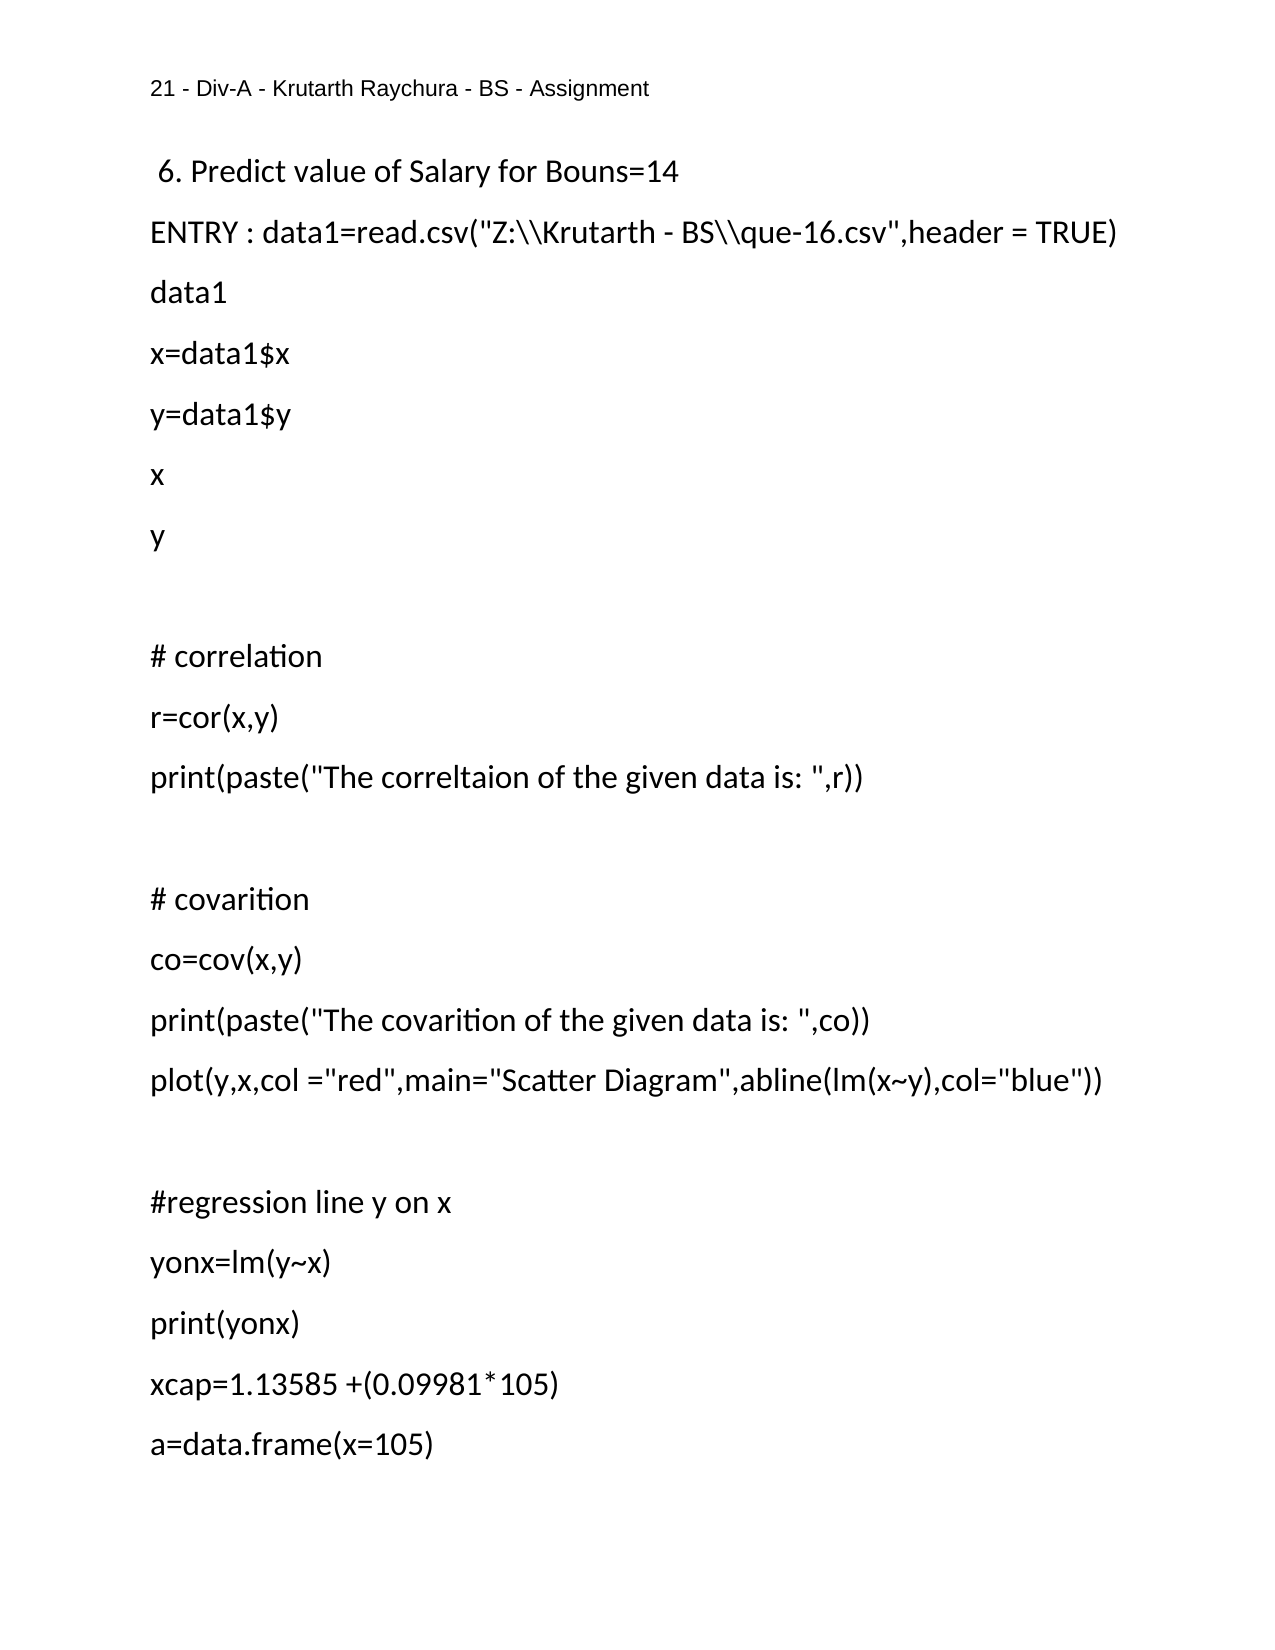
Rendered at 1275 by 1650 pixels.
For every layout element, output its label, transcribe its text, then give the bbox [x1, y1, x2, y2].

text print(paste("The correltaion of the given data is: ",r)) [150, 756, 1125, 797]
text r=cor(x,y) [150, 696, 1125, 736]
text print(yonx) [150, 1302, 1125, 1343]
text #regression line y on x [150, 1181, 1125, 1221]
text # correlation [150, 635, 1125, 676]
text a=data.frame(x=105) [150, 1423, 1125, 1464]
text x=data1$x [150, 332, 1125, 373]
text # covarition [150, 877, 1125, 918]
text plot(y,x,col ="red",main="Scatter Diagram",abline(lm(x~y),col="blue")) [150, 1059, 1125, 1100]
text data1 [150, 271, 1125, 312]
text x [150, 453, 1125, 494]
text y [150, 514, 1125, 554]
text ENTRY : data1=read.csv("Z:\\Krutarth - BS\\que-16.csv",header = TRUE) [150, 211, 1125, 251]
text 6. Predict value of Salary for Bouns=14 [150, 150, 1125, 191]
text y=data1$y [150, 392, 1125, 433]
text xcap=1.13585 +(0.09981*105) [150, 1362, 1125, 1403]
text print(paste("The covarition of the given data is: ",co)) [150, 999, 1125, 1039]
text yonx=lm(y~x) [150, 1241, 1125, 1282]
text co=cov(x,y) [150, 938, 1125, 979]
